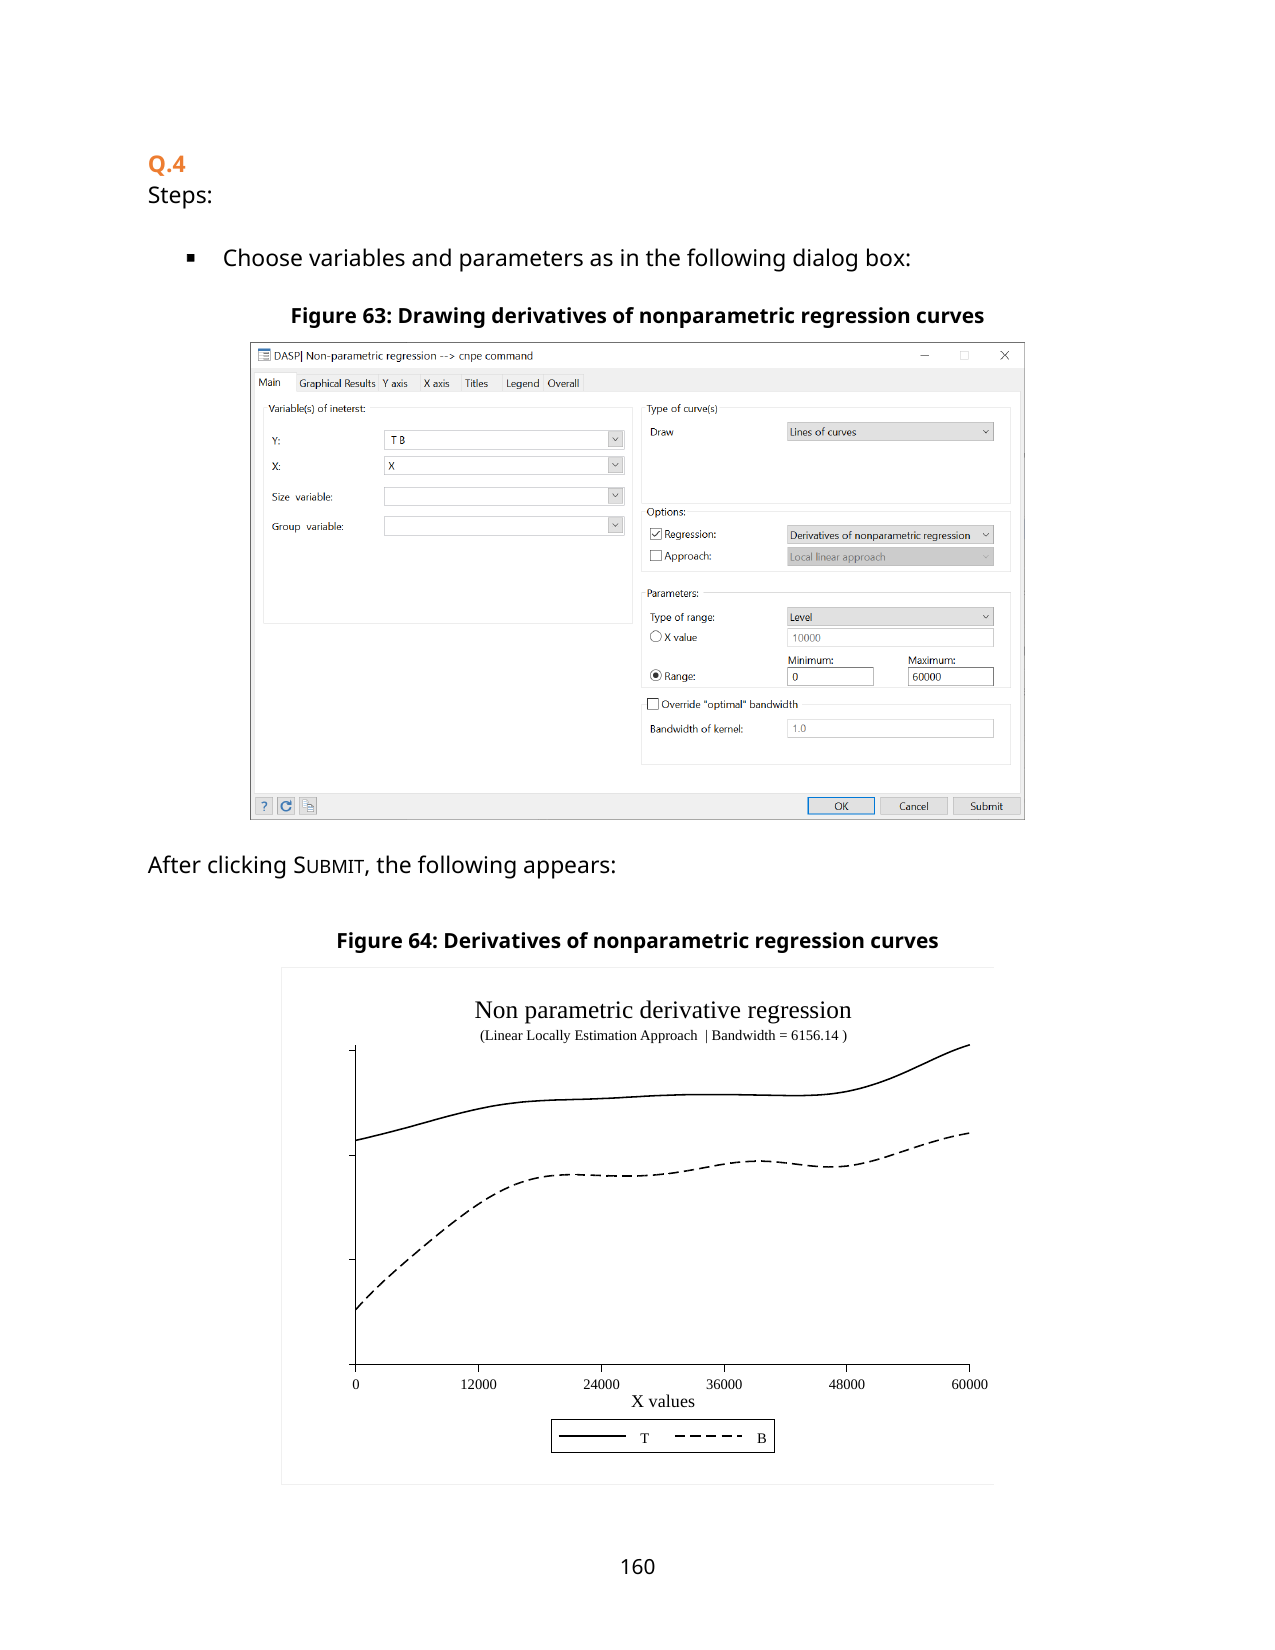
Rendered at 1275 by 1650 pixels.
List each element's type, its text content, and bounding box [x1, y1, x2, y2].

list Choose variables and parameters as in the following dialog box: [185, 241, 1127, 273]
text Steps: [148, 179, 1127, 210]
text Q.4 [148, 148, 1127, 179]
text After clicking Submit, the following appears: [148, 849, 1127, 880]
picture [250, 342, 1025, 820]
